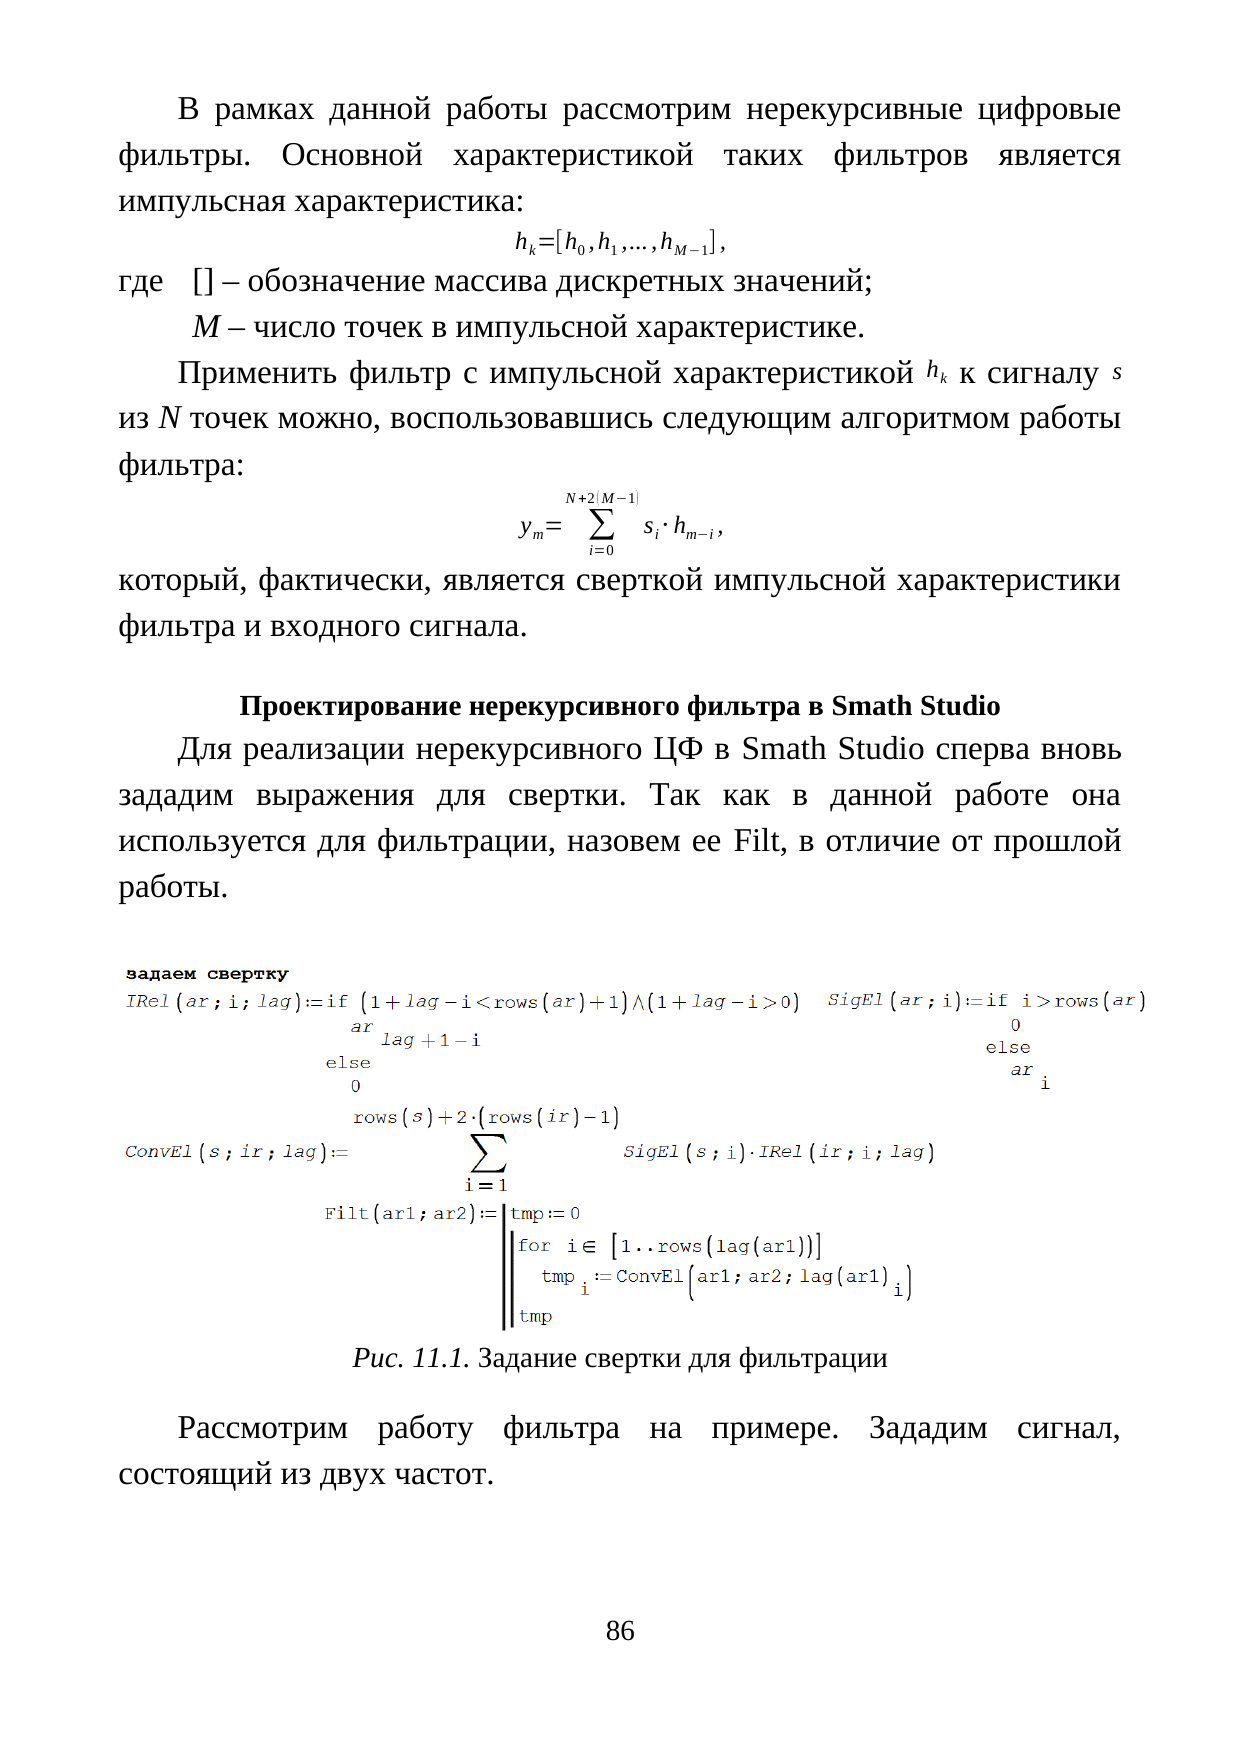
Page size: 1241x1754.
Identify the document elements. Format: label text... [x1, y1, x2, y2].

text который, фактически, является сверткой импульсной характеристики фильтра и входного сигнала. [118, 559, 1122, 643]
text Применить фильтр с импульсной характеристикой к сигналу из N точек можно, воспользовавшись следующим алгоритмом работы фильтра: [118, 352, 1122, 482]
picture [118, 958, 1157, 1341]
text M – число точек в импульсной характеристике. [118, 306, 1122, 344]
text В рамках данной работы рассмотрим нерекурсивные цифровые фильтры. Основной характеристикой таких фильтров является импульсная характеристика: [118, 89, 1122, 219]
text Для реализации нерекурсивного ЦФ в Smath Studio сперва вновь зададим выражения для свертки. Так как в данной работе она используется для фильтрации, назовем ее Filt, в отличие от прошлой работы. [118, 728, 1122, 904]
text где [] – обозначение массива дискретных значений; [118, 260, 1122, 298]
text Рассмотрим работу фильтра на примере. Зададим сигнал, состоящий из двух частот. [118, 1408, 1122, 1492]
text Проектирование нерекурсивного фильтра в Smath Studio [118, 688, 1122, 722]
text Рис. 11.1. Задание свертки для фильтрации [118, 1341, 1122, 1374]
